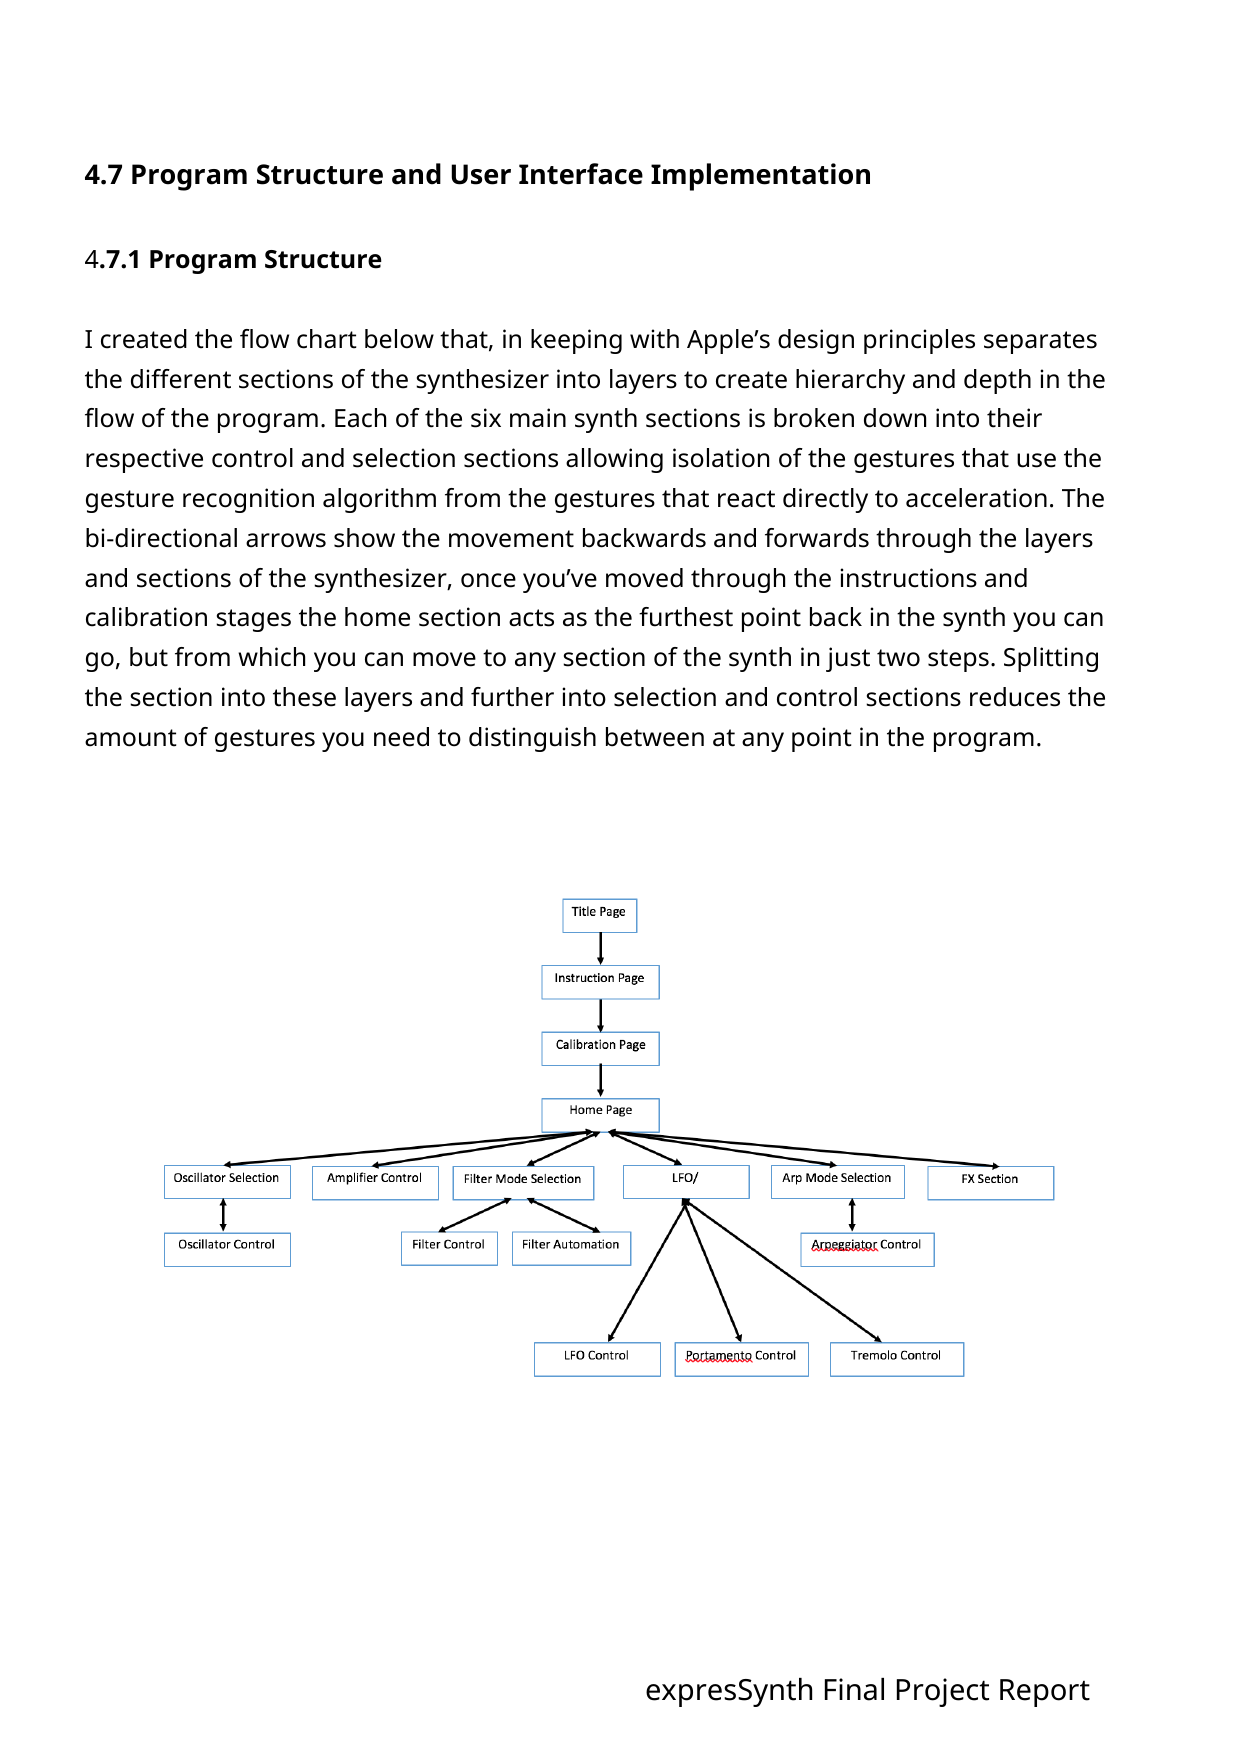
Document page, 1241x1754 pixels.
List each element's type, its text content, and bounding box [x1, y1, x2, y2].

text I created the flow chart below that, in keeping with Apple’s design principles separates the different sections of the synthesizer into layers to create hierarchy and depth in the flow of the program. Each of the six main synth sections is broken down into their respective control and selection sections allowing isolation of the gestures that use the gesture recognition algorithm from the gestures that react directly to acceleration. The bi-directional arrows show the movement backwards and forwards through the layers and sections of the synthesizer, once you’ve moved through the instructions and calibration stages the home section acts as the furthest point back in the synth you can go, but from which you can move to any section of the synth in just two steps. Splitting the section into these layers and further into selection and control sections reduces the amount of gestures you need to distinguish between at any point in the program. [84, 321, 1126, 753]
text 4.7.1 Program Structure [84, 242, 1126, 276]
text 4.7 Program Structure and User Interface Implementation [84, 156, 1126, 192]
picture [139, 855, 1096, 1432]
